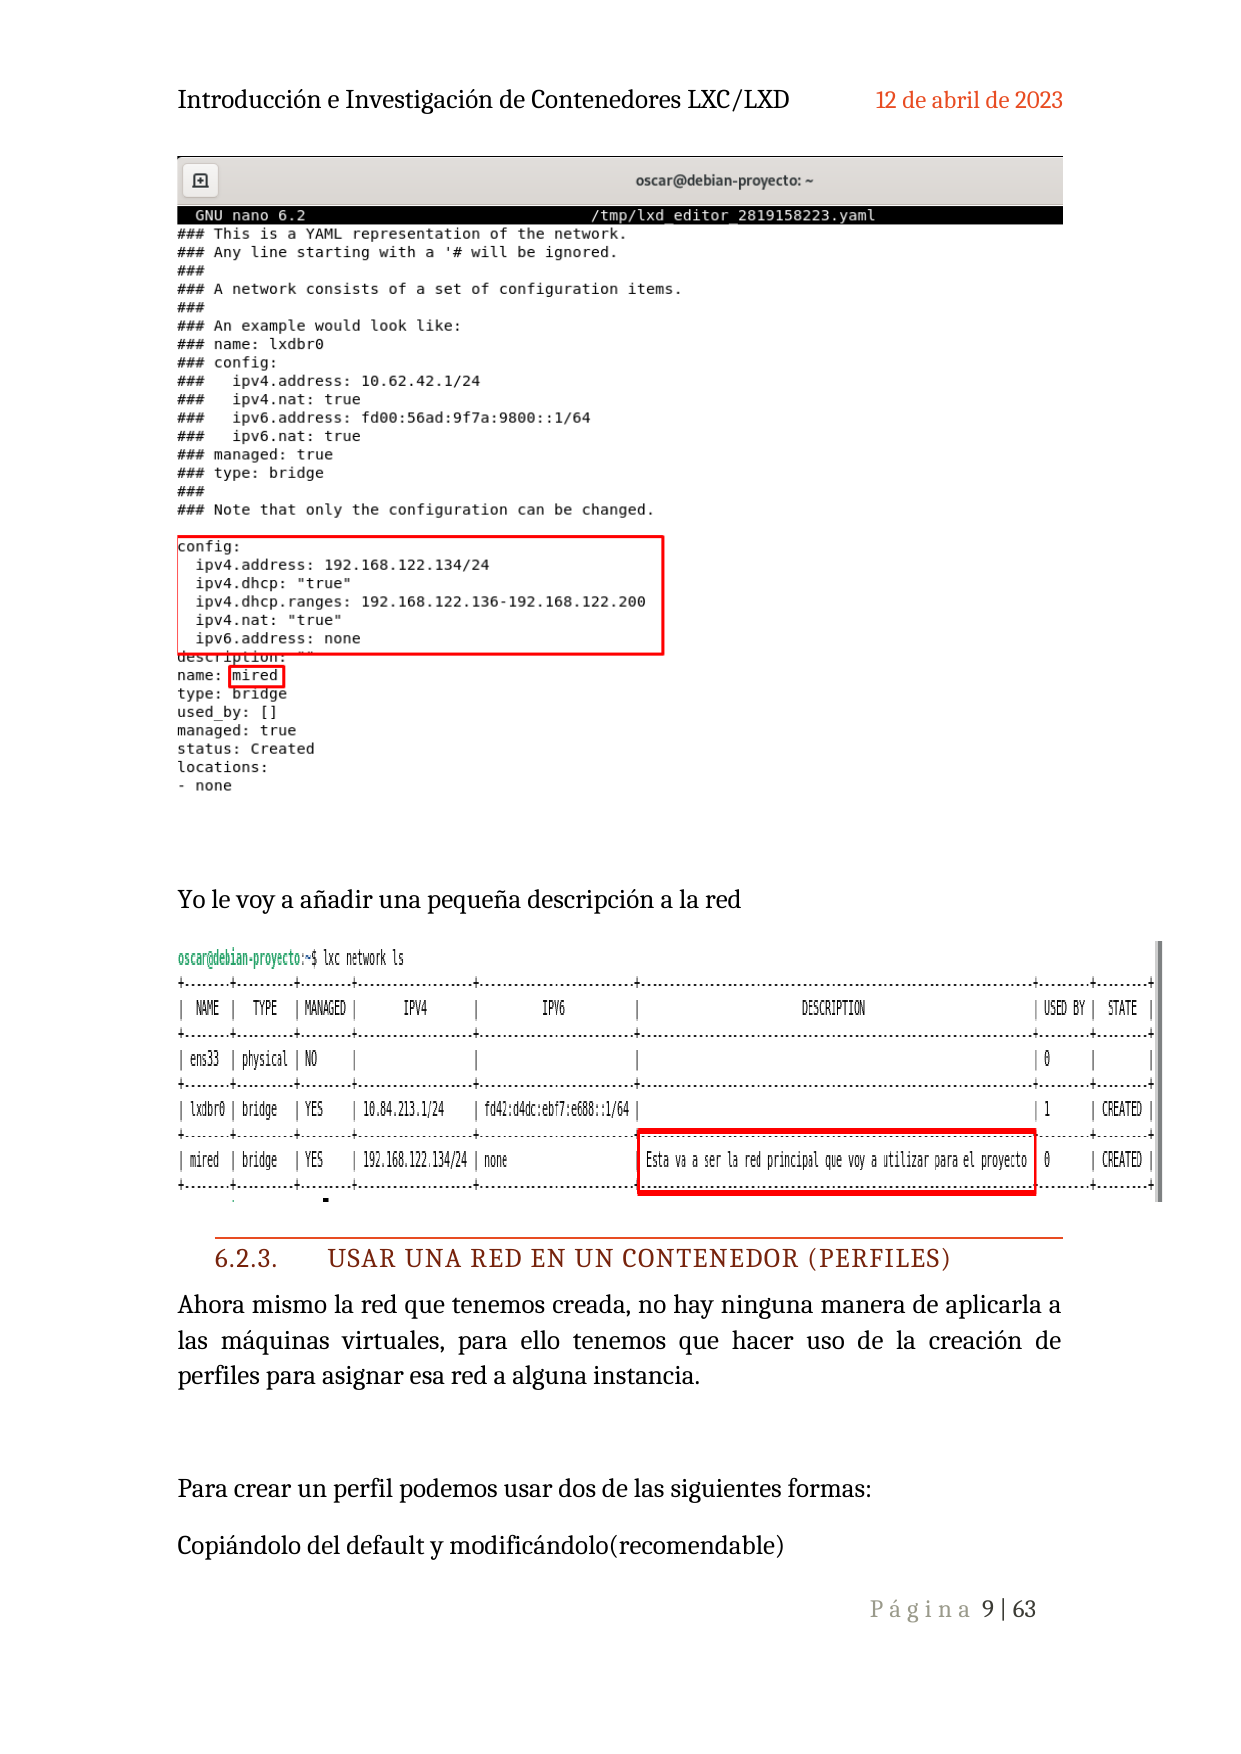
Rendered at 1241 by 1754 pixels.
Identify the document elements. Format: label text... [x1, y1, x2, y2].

subtitle Usar una red en un contenedor (perfiles) [215, 1239, 1063, 1274]
text Yo le voy a añadir una pequeña descripción a la red [177, 884, 1063, 916]
text Ahora mismo la red que tenemos creada, no hay ninguna manera de aplicarla a las máquinas virtuales, para ello tenemos que hacer uso de la creación de perfiles para asignar esa red a alguna instancia. [177, 1289, 1063, 1392]
picture [177, 156, 1063, 859]
text Para crear un perfil podemos usar dos de las siguientes formas: [177, 1473, 1063, 1505]
picture [177, 941, 1163, 1202]
text Copiándolo del default y modificándolo(recomendable) [177, 1530, 1063, 1561]
